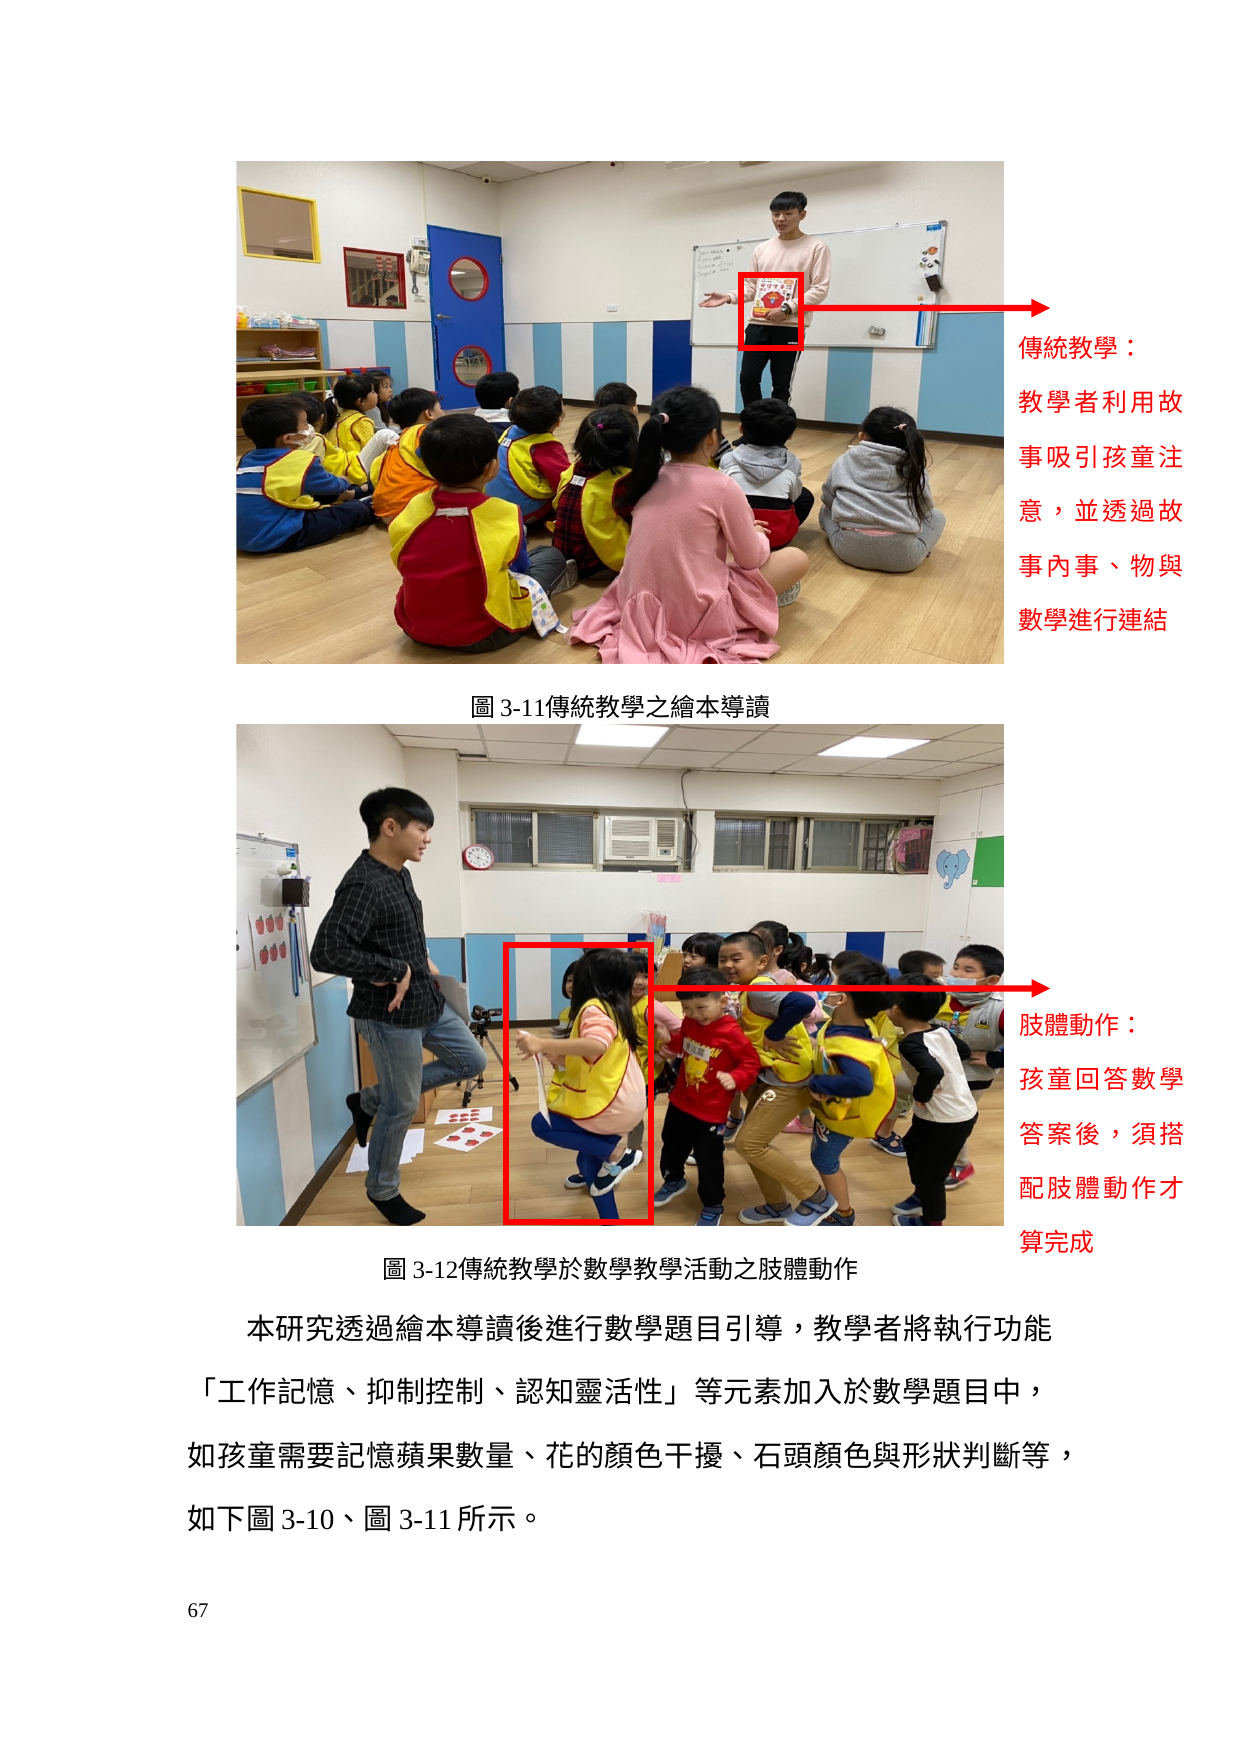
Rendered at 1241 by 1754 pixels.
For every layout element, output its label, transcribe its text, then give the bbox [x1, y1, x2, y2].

picture [236, 161, 1004, 664]
text 本研究透過繪本導讀後進行數學題目引導，教學者將執行功能「工作記憶、抑制控制、認知靈活性」等元素加入於數學題目中，如孩童需要記憶蘋果數量、花的顏色干擾、石頭顏色與形狀判斷等，如下圖3-10、圖3-11所示。 [187, 1305, 1053, 1538]
picture [744, 278, 798, 345]
picture [509, 948, 648, 1219]
picture [236, 724, 1004, 1226]
